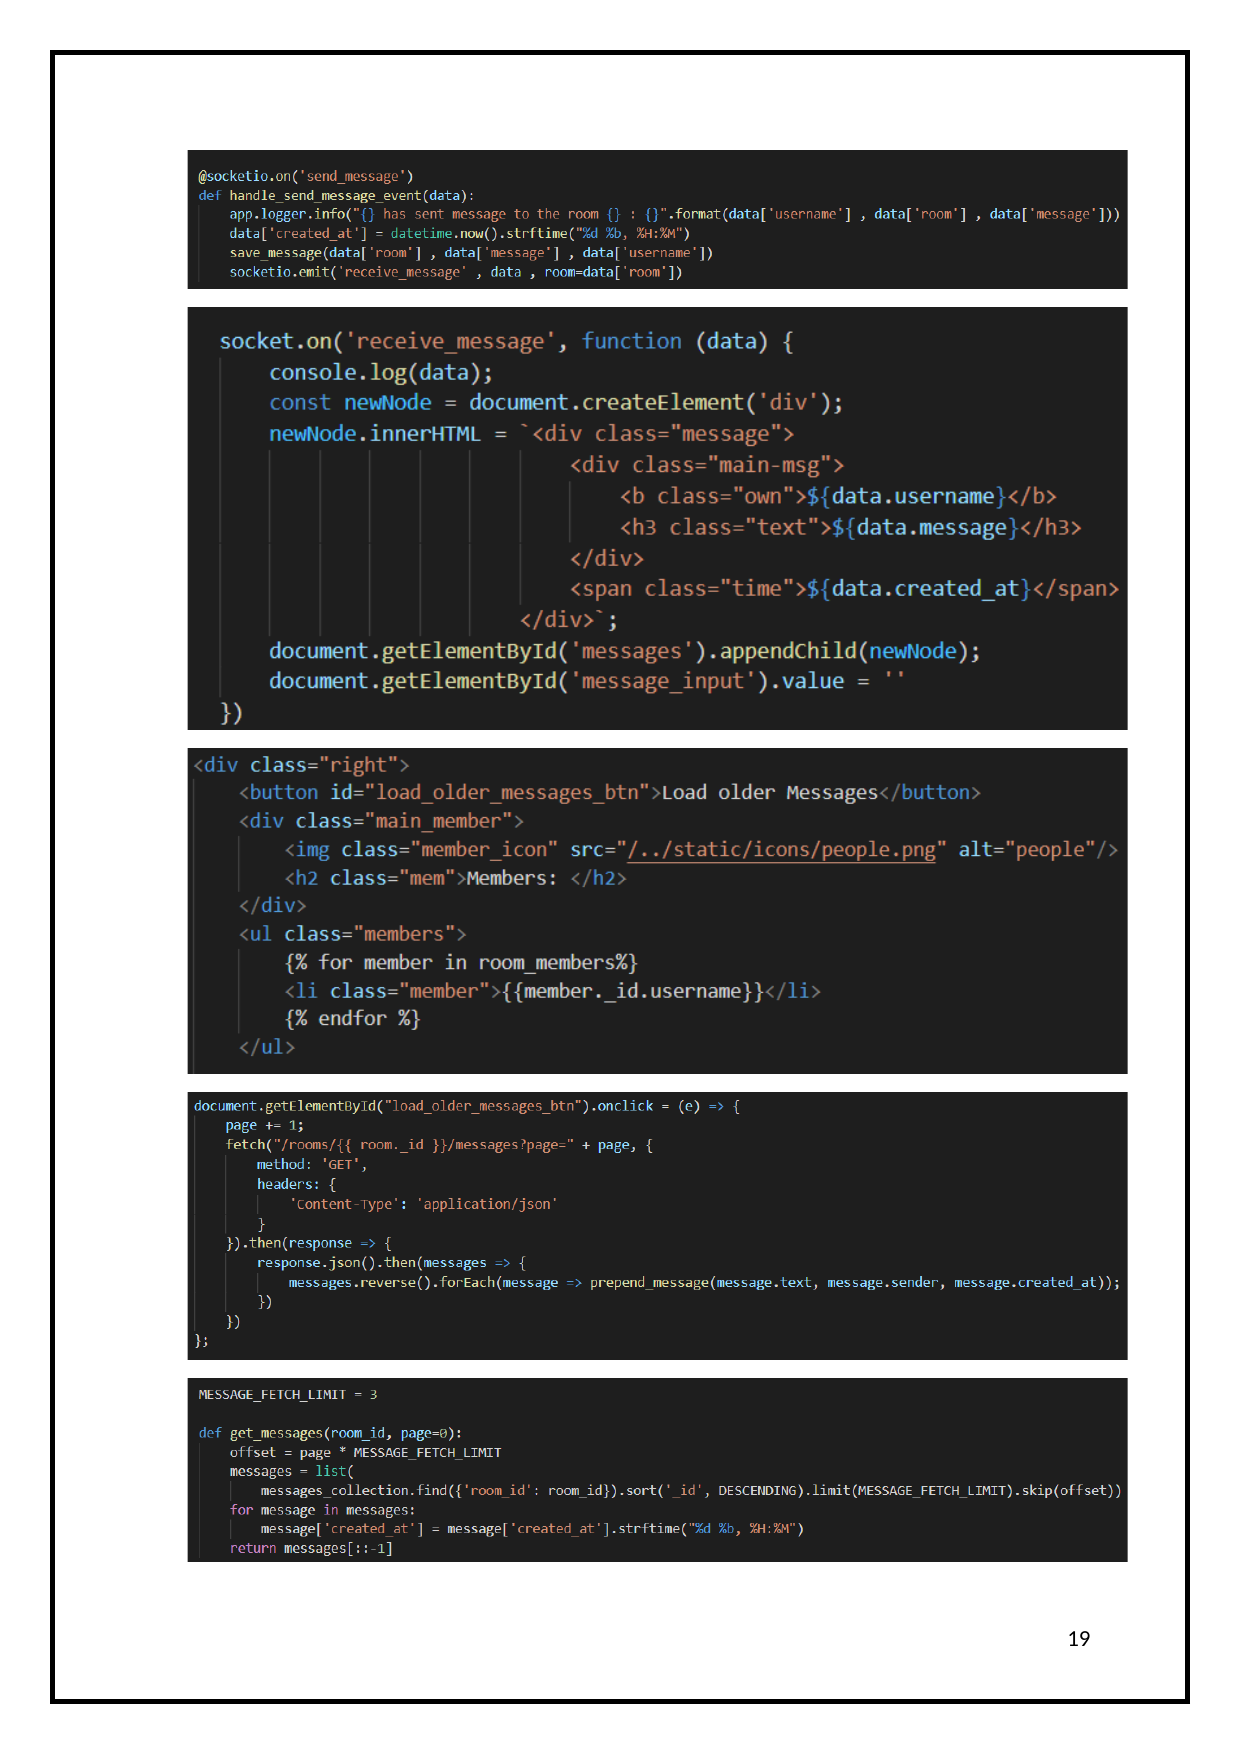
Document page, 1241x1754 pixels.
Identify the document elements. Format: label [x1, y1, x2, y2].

picture [187, 307, 1128, 730]
picture [187, 1092, 1128, 1360]
picture [187, 748, 1128, 1074]
picture [187, 150, 1128, 289]
picture [187, 1378, 1128, 1562]
